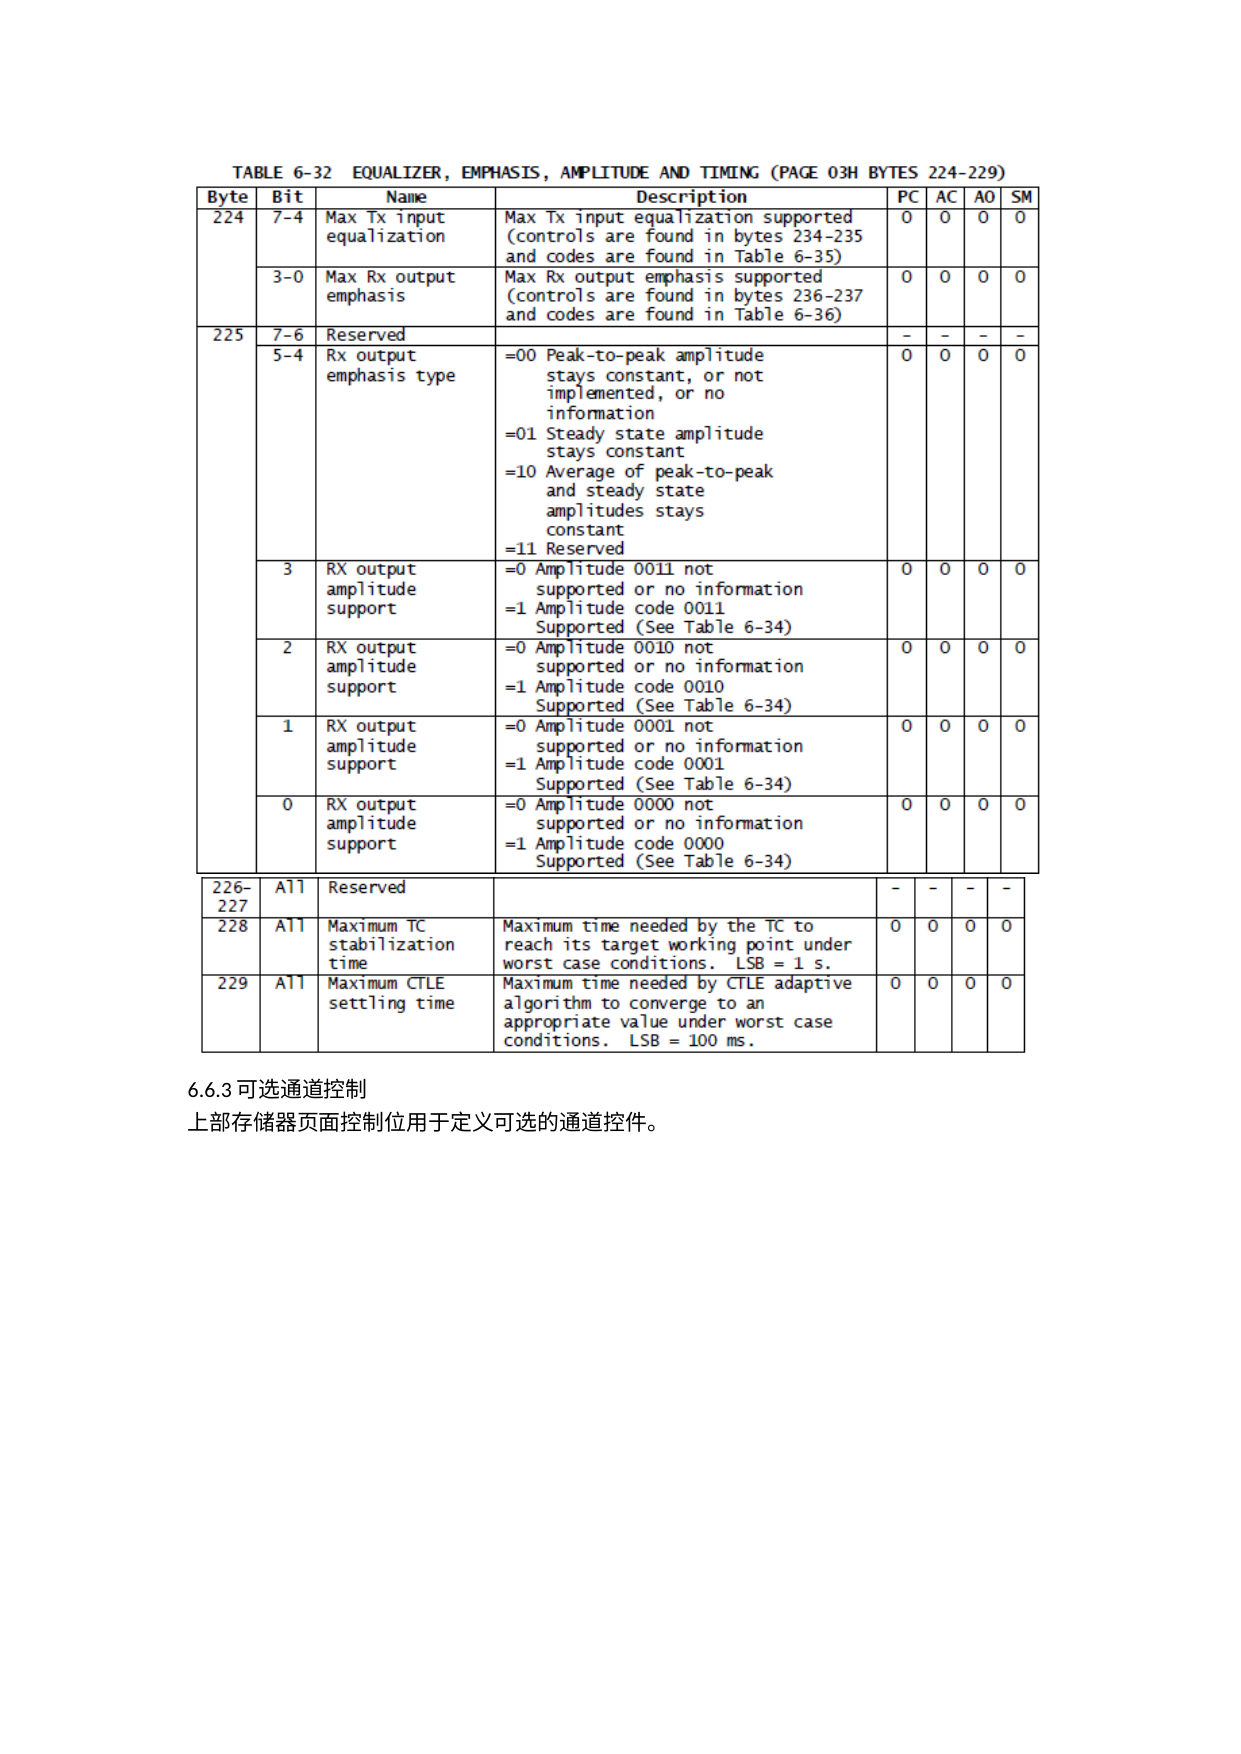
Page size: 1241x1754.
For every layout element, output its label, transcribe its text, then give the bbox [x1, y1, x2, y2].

text 上部存储器页面控制位用于定义可选的通道控件。 [187, 1104, 1053, 1137]
text 6.6.3可选通道控制 [187, 1072, 1053, 1104]
picture [187, 877, 1053, 1065]
picture [187, 162, 1053, 874]
